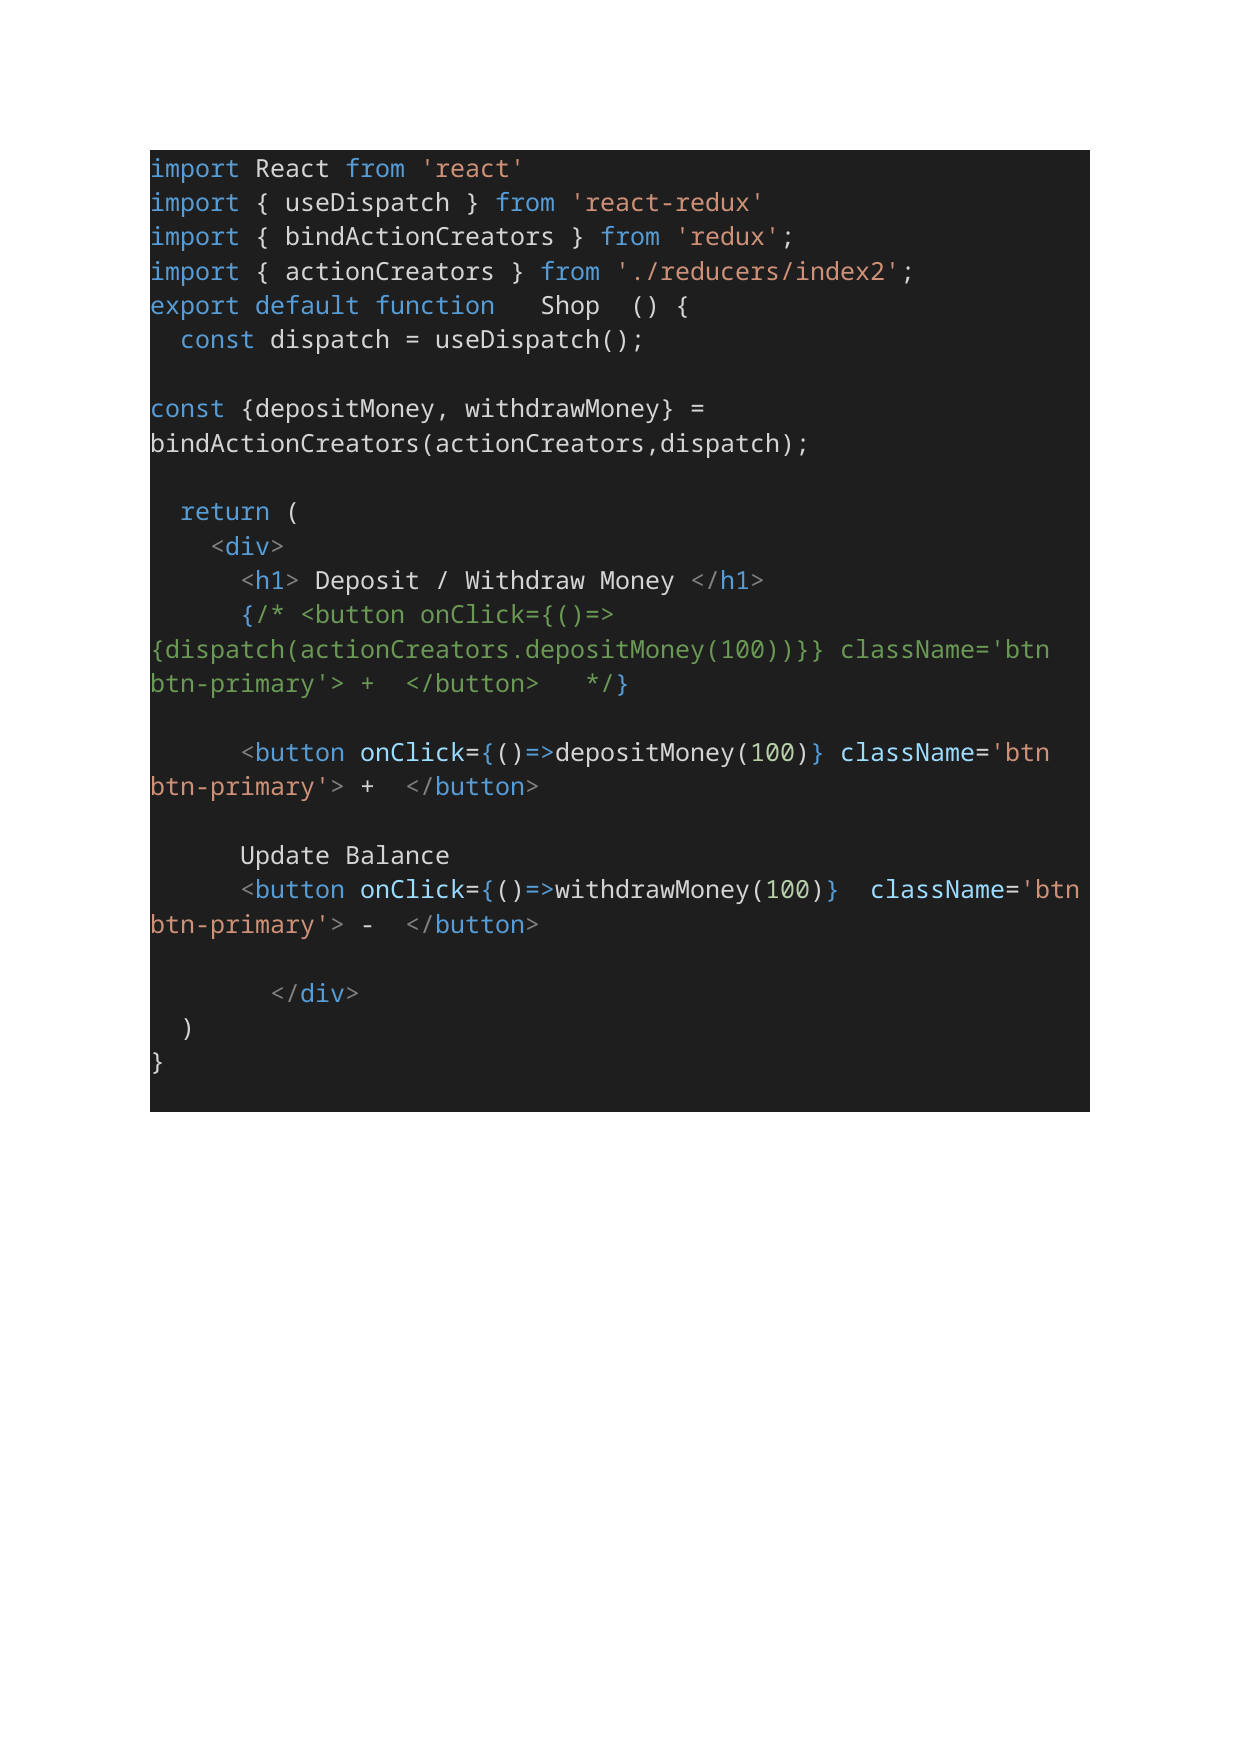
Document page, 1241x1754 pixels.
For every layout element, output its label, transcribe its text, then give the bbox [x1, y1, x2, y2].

text const dispatch = useDispatch(); [150, 322, 1090, 356]
text const {depositMoney, withdrawMoney} = bindActionCreators(actionCreators,dispatch); [150, 391, 1090, 459]
text import React from 'react' [150, 150, 1090, 184]
text Update Balance [150, 837, 1090, 872]
text return ( [150, 494, 1090, 528]
text export default function Shop () { [150, 287, 1090, 322]
text import { bindActionCreators } from 'redux'; [150, 219, 1090, 253]
text {/* <button onClick={()=> {dispatch(actionCreators.depositMoney(100))}} className='btn btn-primary'> + </button> */} [150, 597, 1090, 700]
text <button onClick={()=>depositMoney(100)} className='btn btn-primary'> + </button> [150, 734, 1090, 803]
text ) [150, 1009, 1090, 1044]
text import { actionCreators } from './reducers/index2'; [150, 253, 1090, 287]
text <h1> Deposit / Withdraw Money </h1> [150, 562, 1090, 597]
text } [150, 1044, 1090, 1078]
text import { useDispatch } from 'react-redux' [150, 184, 1090, 219]
text <div> [150, 528, 1090, 562]
text </div> [150, 975, 1090, 1009]
text <button onClick={()=>withdrawMoney(100)} className='btn btn-primary'> - </button> [150, 872, 1090, 941]
